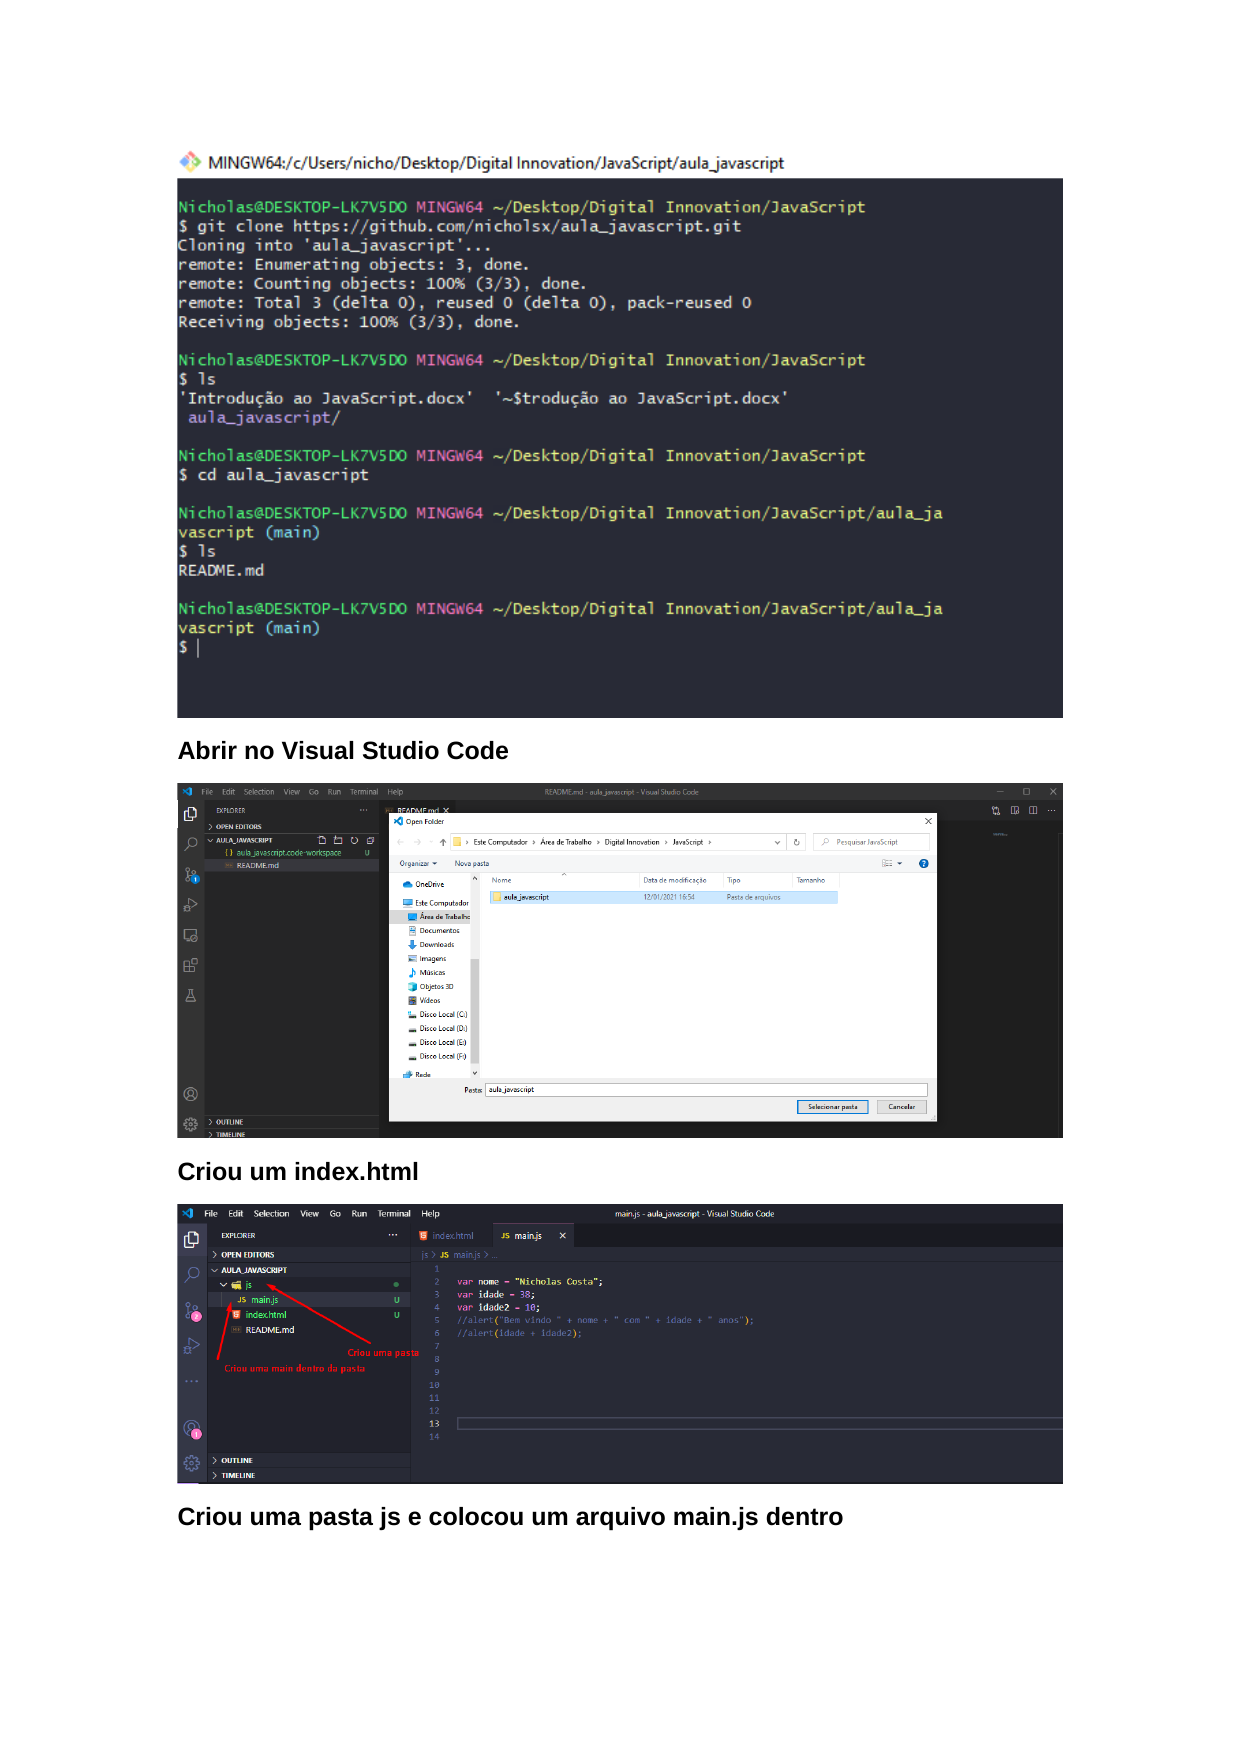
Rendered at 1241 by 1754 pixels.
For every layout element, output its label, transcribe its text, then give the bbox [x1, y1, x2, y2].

picture [177, 783, 1063, 1138]
text Abrir no Visual Studio Code [177, 736, 1063, 765]
picture [177, 1204, 1063, 1484]
text Criou uma pasta js e colocou um arquivo main.js dentro [177, 1502, 1063, 1531]
picture [177, 147, 1063, 718]
text Criou um index.html [177, 1157, 1063, 1186]
